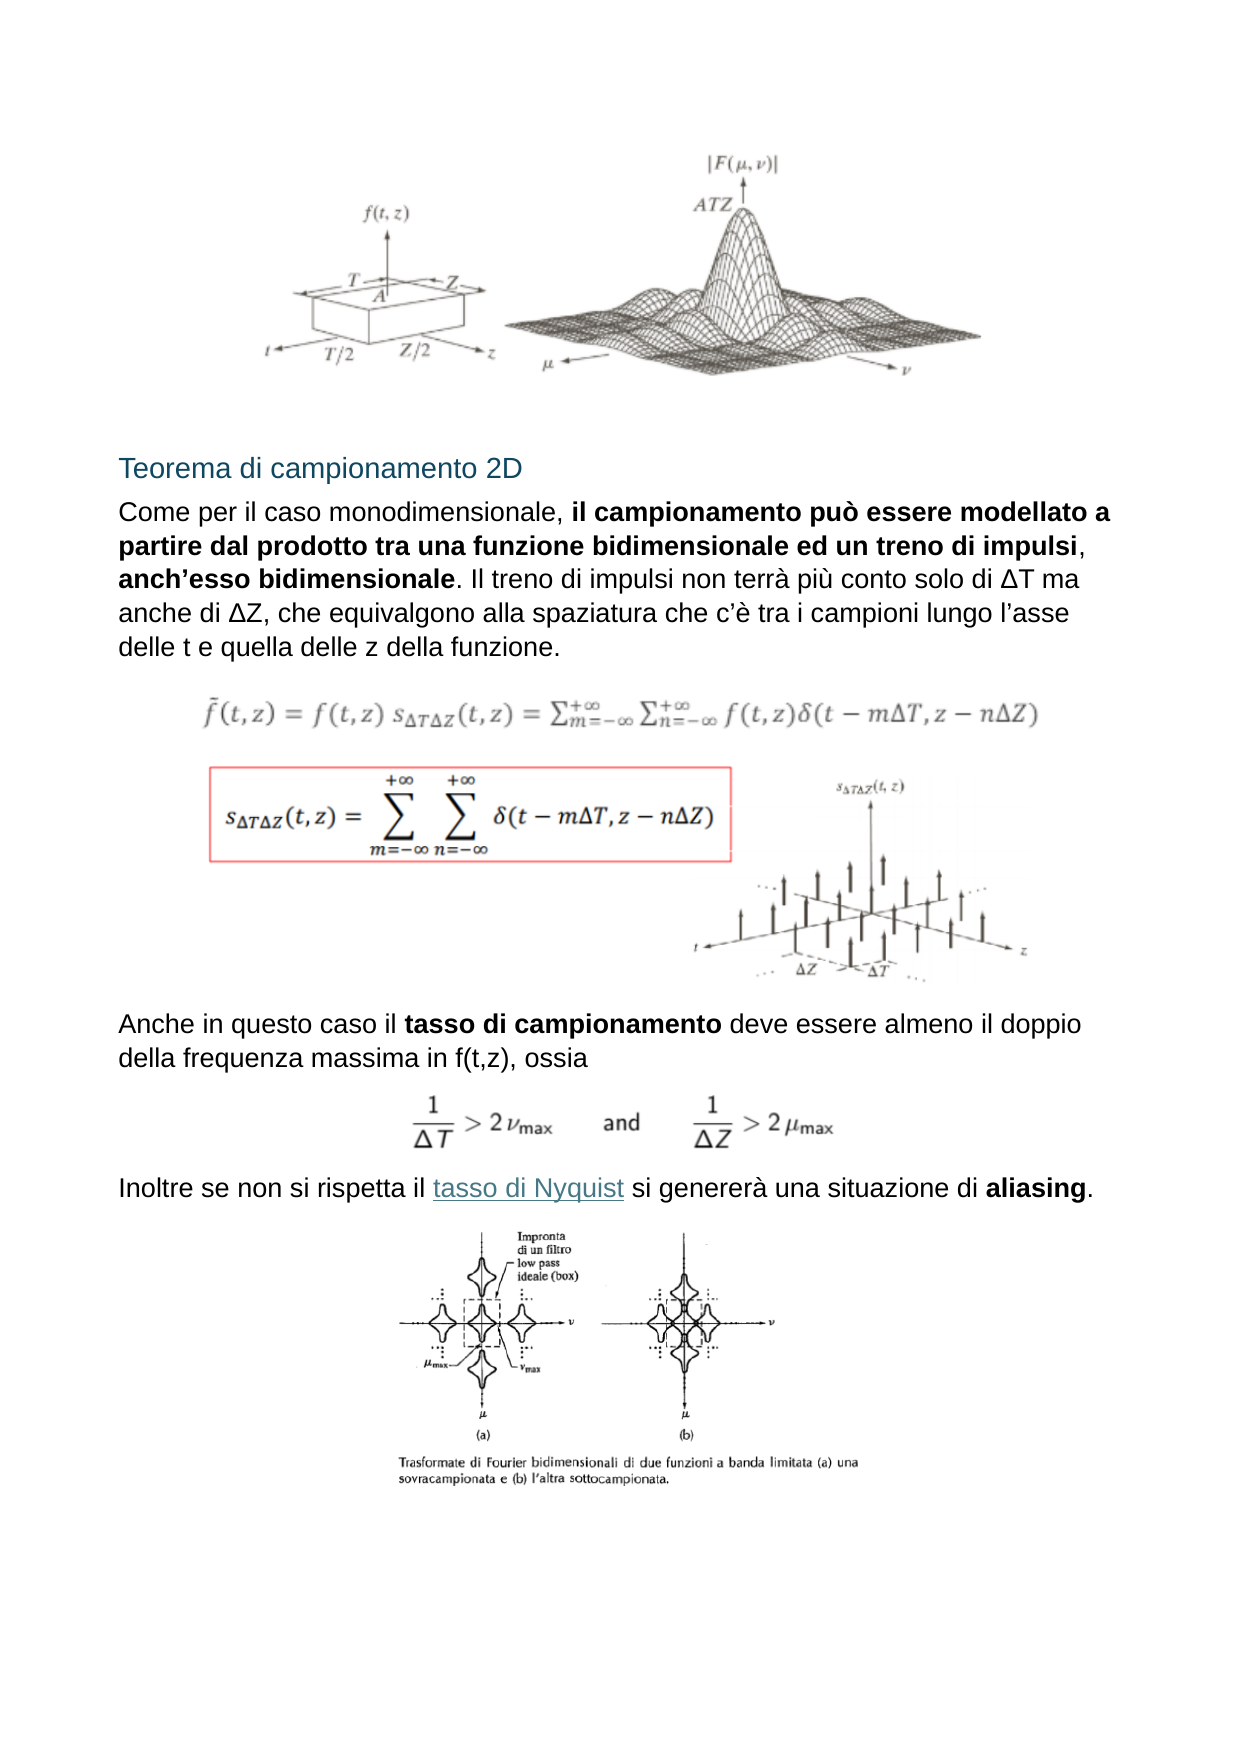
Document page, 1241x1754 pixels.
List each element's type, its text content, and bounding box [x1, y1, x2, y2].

picture [402, 1092, 838, 1154]
picture [382, 1222, 859, 1486]
picture [258, 147, 982, 382]
subtitle Teorema di campionamento 2D [118, 451, 1122, 485]
picture [204, 759, 1036, 989]
text Inoltre se non si rispetta il tasso di Nyquist si genererà una situazione di aliasing. [118, 1172, 1122, 1204]
text Anche in questo caso il tasso di campionamento deve essere almeno il doppio della frequenza massima in f(t,z), ossia [118, 1008, 1122, 1073]
text Come per il caso monodimensionale, il campionamento può essere modellato a partire dal prodotto tra una funzione bidimensionale ed un treno di impulsi, anch’esso bidimensionale. Il treno di impulsi non terrà più conto solo di ΔT ma anche di ΔZ, che equivalgono alla spaziatura che c’è tra i campioni lungo l’asse delle t e quella delle z della funzione. [118, 496, 1122, 662]
picture [195, 681, 1045, 741]
